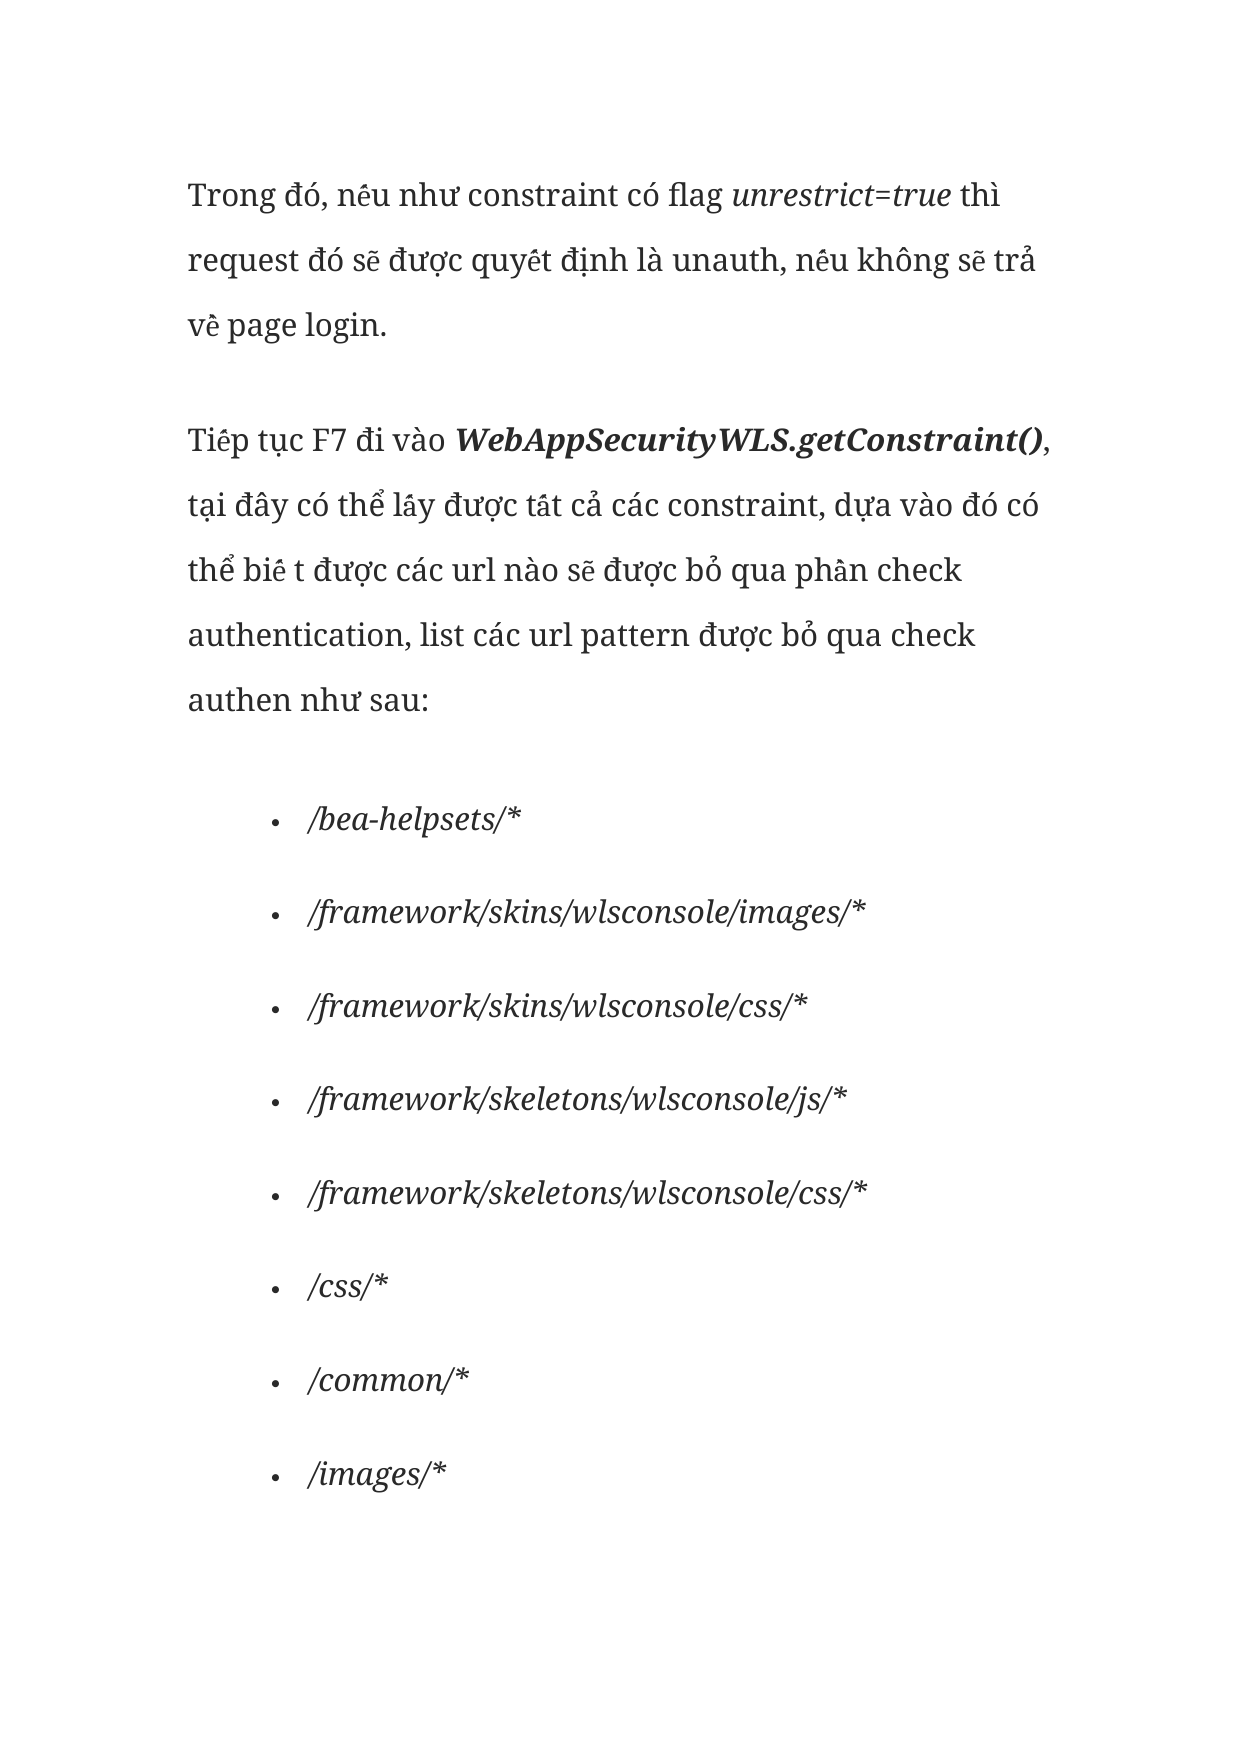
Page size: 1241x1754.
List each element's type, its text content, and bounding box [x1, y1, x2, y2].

list /images/* [272, 1440, 1053, 1505]
text Trong đó, nếu như constraint có flag unrestrict=true thì request đó sẽ được quyết định là unauth, nếu không sẽ trả về page login. [187, 162, 1053, 357]
text Tiếp tục F7 đi vào WebAppSecurityWLS.getConstraint(), tại đây có thể lấy được tất cả các constraint, dựa vào đó có thể biế t được các url nào sẽ được bỏ qua phần check authentication, list các url pattern được bỏ qua check authen như sau: [187, 407, 1053, 732]
list /framework/skins/wlsconsole/css/* [272, 973, 1053, 1038]
list /framework/skeletons/wlsconsole/js/* [272, 1066, 1053, 1131]
list /framework/skins/wlsconsole/images/* [272, 879, 1053, 944]
list /common/* [272, 1347, 1053, 1412]
list /bea-helpsets/* [272, 786, 1053, 851]
list /framework/skeletons/wlsconsole/css/* [272, 1160, 1053, 1225]
list /css/* [272, 1253, 1053, 1318]
